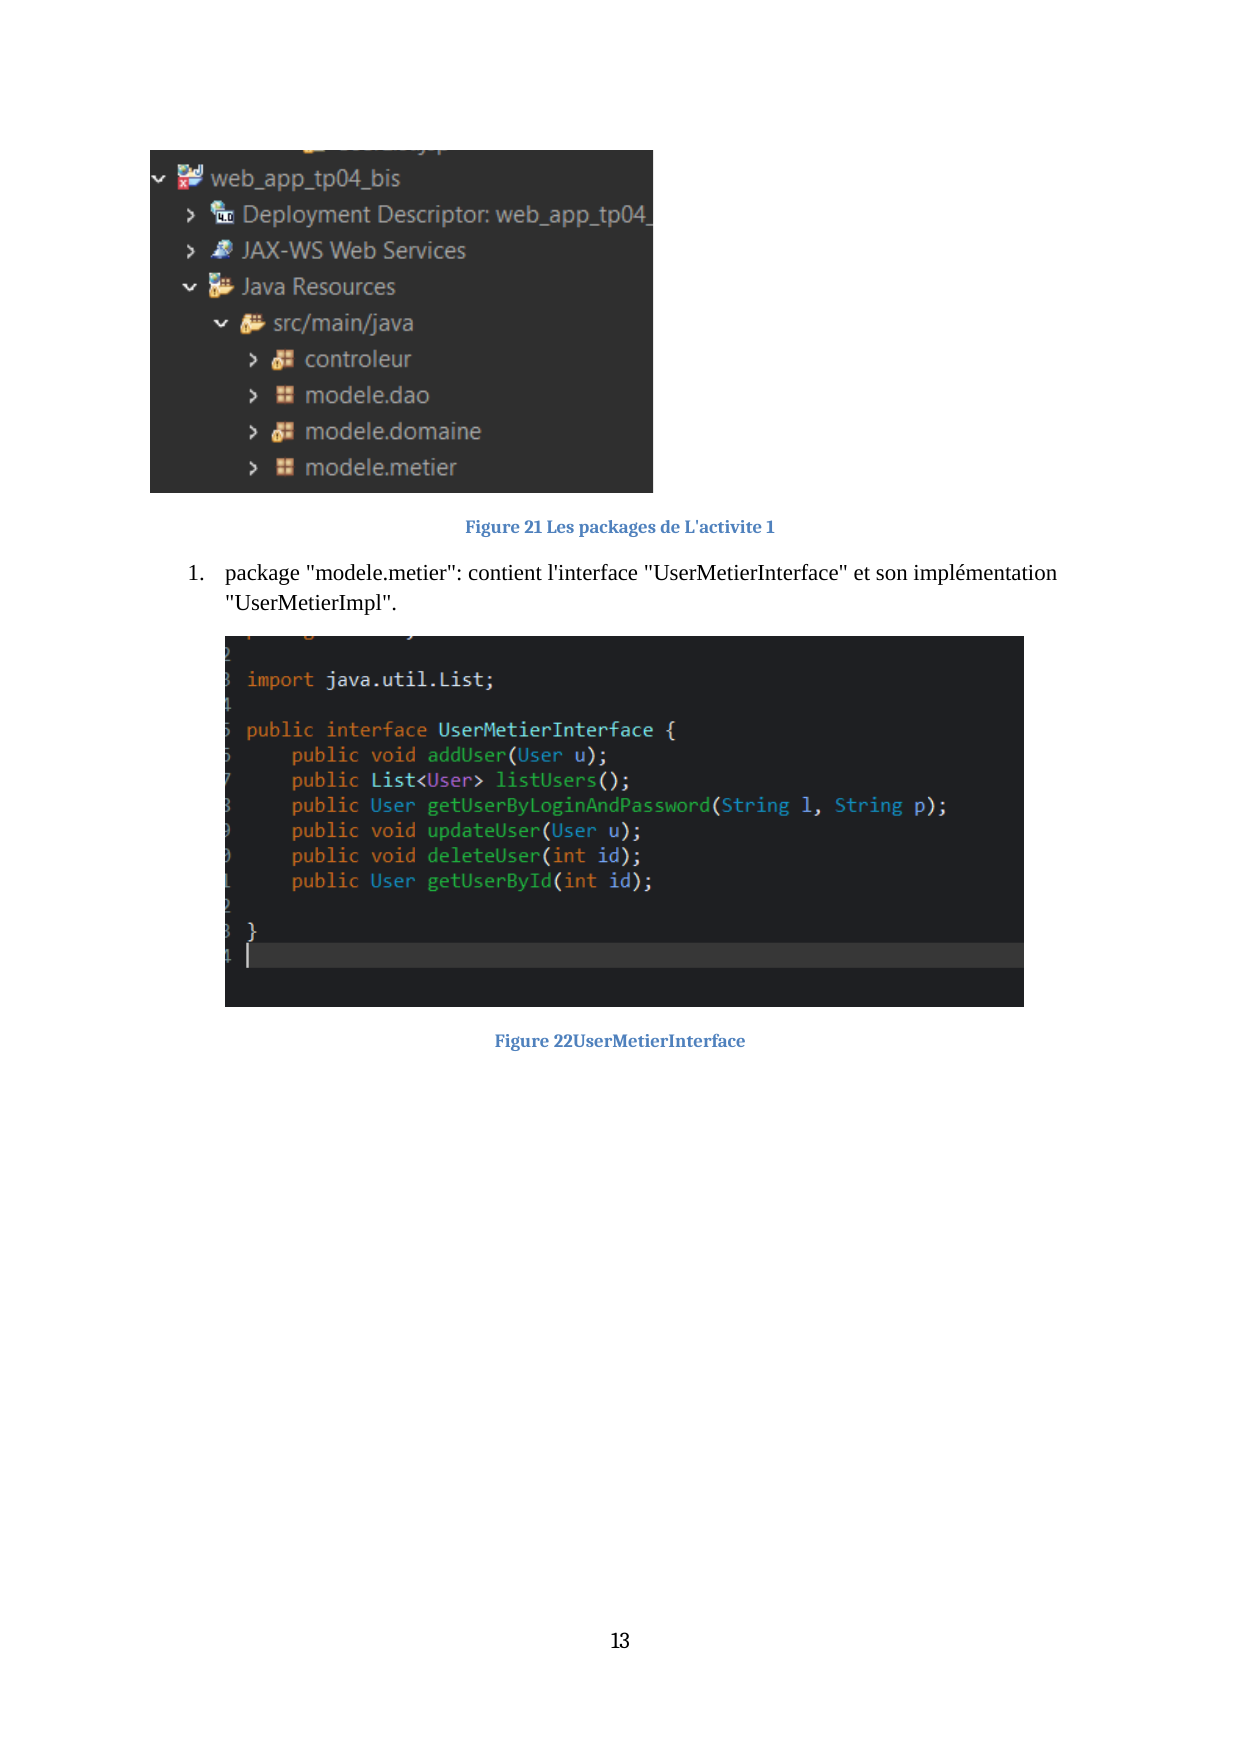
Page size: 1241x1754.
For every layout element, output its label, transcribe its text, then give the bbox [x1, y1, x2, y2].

picture [150, 150, 654, 493]
list package "modele.metier": contient l'interface "UserMetierInterface" et son implémentation "UserMetierImpl". [187, 559, 1090, 616]
picture [225, 636, 1024, 1007]
